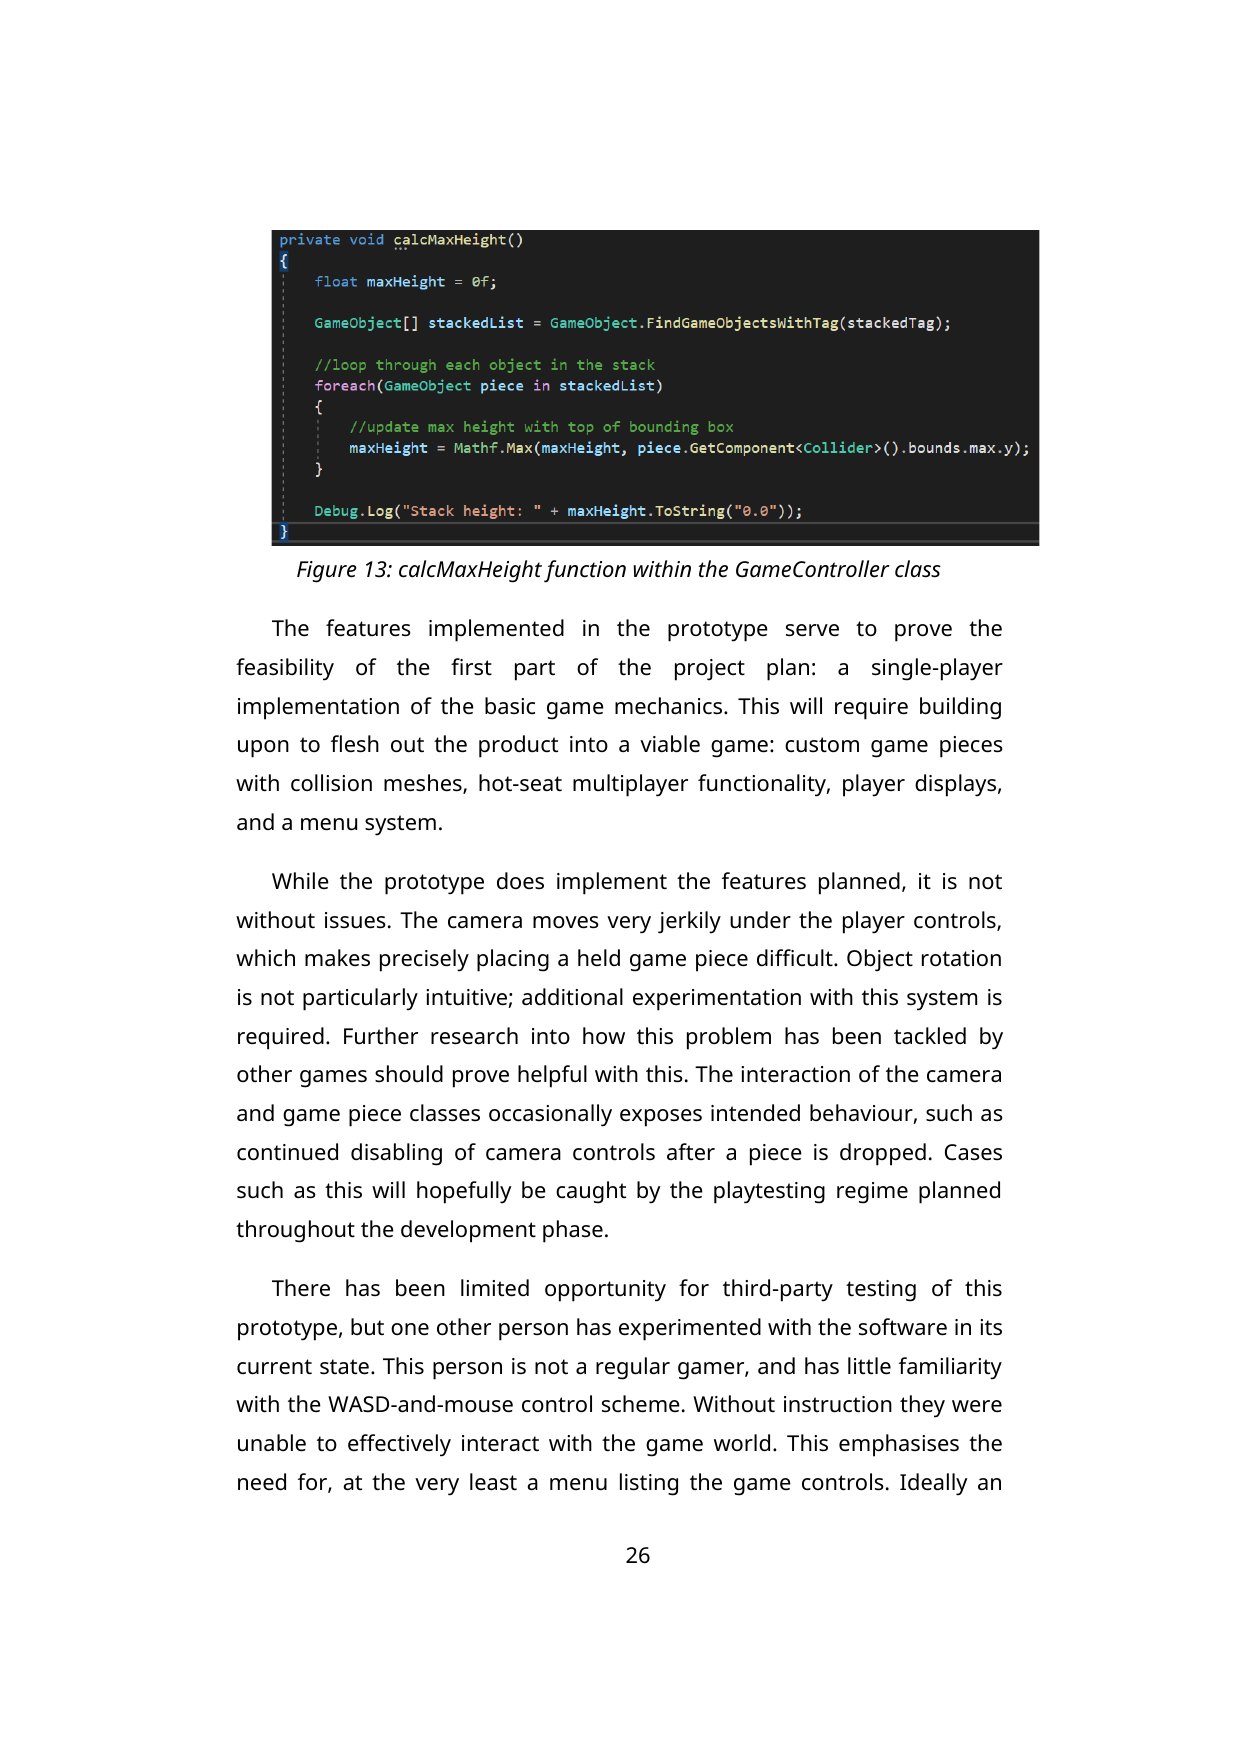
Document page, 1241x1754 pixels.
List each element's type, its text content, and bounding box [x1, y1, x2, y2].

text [236, 1273, 1004, 1496]
text The features implemented in the prototype serve to prove the feasibility of the first part of the project plan: a single-player implementation of the basic game mechanics. This will require building upon to flesh out the product into a viable game: custom game pieces with collision meshes, hot-seat multiplayer functionality, player displays, and a menu system. [236, 613, 1004, 836]
picture [271, 230, 1040, 546]
text While the prototype does implement the features planned, it is not without issues. The camera moves very jerkily under the player controls, which makes precisely placing a held game piece difficult. Object rotation is not particularly intuitive; additional experimentation with this system is required. Further research into how this problem has been tackled by other games should prove helpful with this. The interaction of the camera and game piece classes occasionally exposes intended behaviour, such as continued disabling of camera controls after a piece is dropped. Cases such as this will hopefully be caught by the playtesting regime planned throughout the development phase. [236, 866, 1004, 1244]
